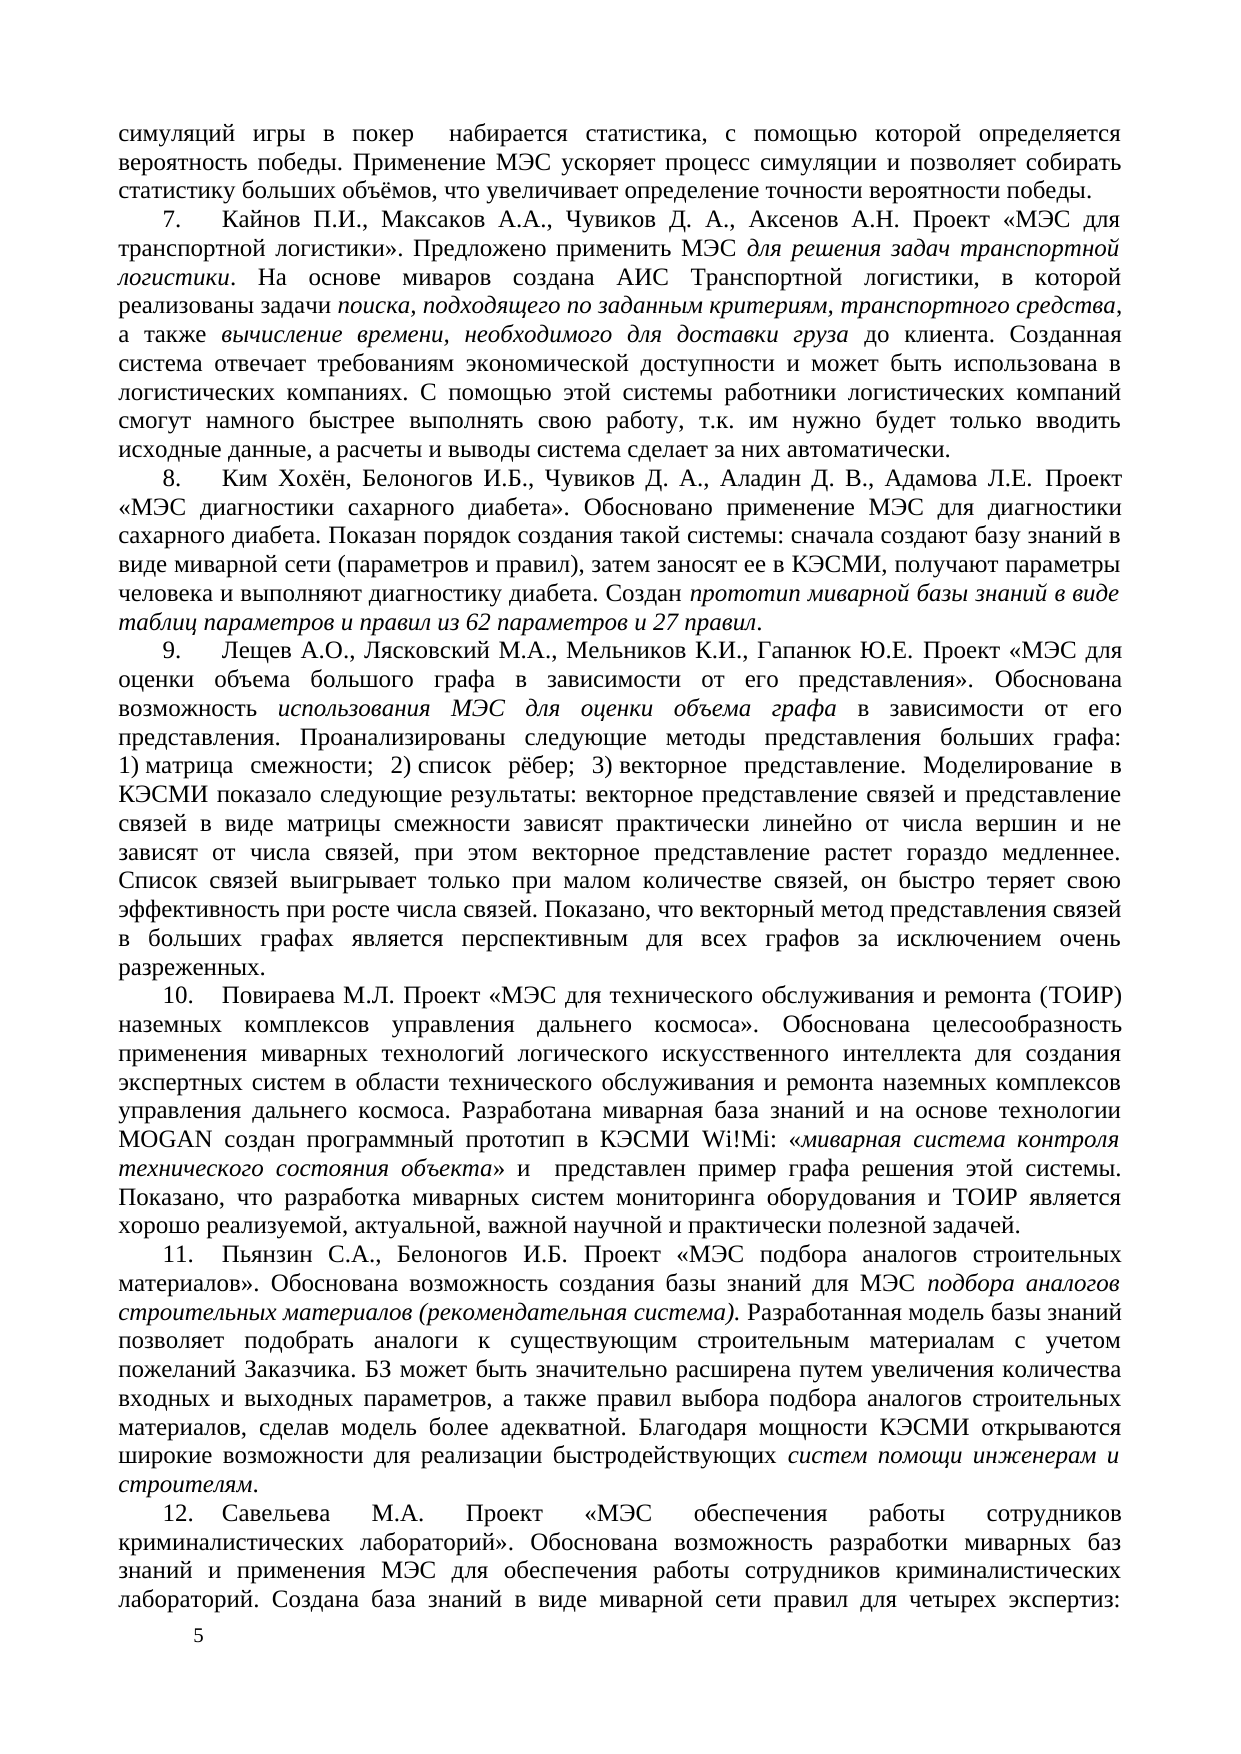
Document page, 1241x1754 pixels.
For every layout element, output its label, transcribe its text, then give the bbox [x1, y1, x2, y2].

list Кайнов П.И., Максаков А.А., Чувиков Д. А., Аксенов А.Н. Проект «МЭС для транспортной логистики». Предложено применить МЭС для решения задач транспортной логистики. На основе миваров создана АИС Транспортной логистики, в которой реализованы задачи поиска, подходящего по заданным критериям, транспортного средства, а также вычисление времени, необходимого для доставки груза до клиента. Созданная система отвечает требованиям экономической доступности и может быть использована в логистических компаниях. С помощью этой системы работники логистических компаний смогут намного быстрее выполнять свою работу, т.к. им нужно будет только вводить исходные данные, а расчеты и выводы система сделает за них автоматически. [118, 204, 1122, 463]
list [118, 118, 1122, 204]
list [118, 1498, 1122, 1613]
list Повираева М.Л. Проект «МЭС для технического обслуживания и ремонта (ТОИР) наземных комплексов управления дальнего космоса». Обоснована целесообразность применения миварных технологий логического искусственного интеллекта для создания экспертных систем в области технического обслуживания и ремонта наземных комплексов управления дальнего космоса. Разработана миварная база знаний и на основе технологии MOGAN создан программный прототип в КЭСМИ Wi!Mi: «миварная система контроля технического состояния объекта» и представлен пример графа решения этой системы. Показано, что разработка миварных систем мониторинга оборудования и ТОИР является хорошо реализуемой, актуальной, важной научной и практически полезной задачей. [118, 981, 1122, 1239]
list Пьянзин С.А., Белоногов И.Б. Проект «МЭС подбора аналогов строительных материалов». Обоснована возможность создания базы знаний для МЭС подбора аналогов строительных материалов (рекомендательная система). Разработанная модель базы знаний позволяет подобрать аналоги к существующим строительным материалам с учетом пожеланий Заказчика. БЗ может быть значительно расширена путем увеличения количества входных и выходных параметров, а также правил выбора подбора аналогов строительных материалов, сделав модель более адекватной. Благодаря мощности КЭСМИ открываются широкие возможности для реализации быстродействующих систем помощи инженерам и строителям. [118, 1239, 1122, 1498]
list Ким Хохён, Белоногов И.Б., Чувиков Д. А., Аладин Д. В., Адамова Л.Е. Проект «МЭС диагностики сахарного диабета». Обосновано применение МЭС для диагностики сахарного диабета. Показан порядок создания такой системы: сначала создают базу знаний в виде миварной сети (параметров и правил), затем заносят ее в КЭСМИ, получают параметры человека и выполняют диагностику диабета. Создан прототип миварной базы знаний в виде таблиц параметров и правил из 62 параметров и 27 правил. [118, 463, 1122, 636]
list Лещев А.О., Лясковский М.А., Мельников К.И., Гапанюк Ю.Е. Проект «МЭС для оценки объема большого графа в зависимости от его представления». Обоснована возможность использования МЭС для оценки объема графа в зависимости от его представления. Проанализированы следующие методы представления больших графа: 1) матрица смежности; 2) список рёбер; 3) векторное представление. Моделирование в КЭСМИ показало следующие результаты: векторное представление связей и представление связей в виде матрицы смежности зависят практически линейно от числа вершин и не зависят от числа связей, при этом векторное представление растет гораздо медленнее. Список связей выигрывает только при малом количестве связей, он быстро теряет свою эффективность при росте числа связей. Показано, что векторный метод представления связей в больших графах является перспективным для всех графов за исключением очень разреженных. [118, 636, 1122, 981]
